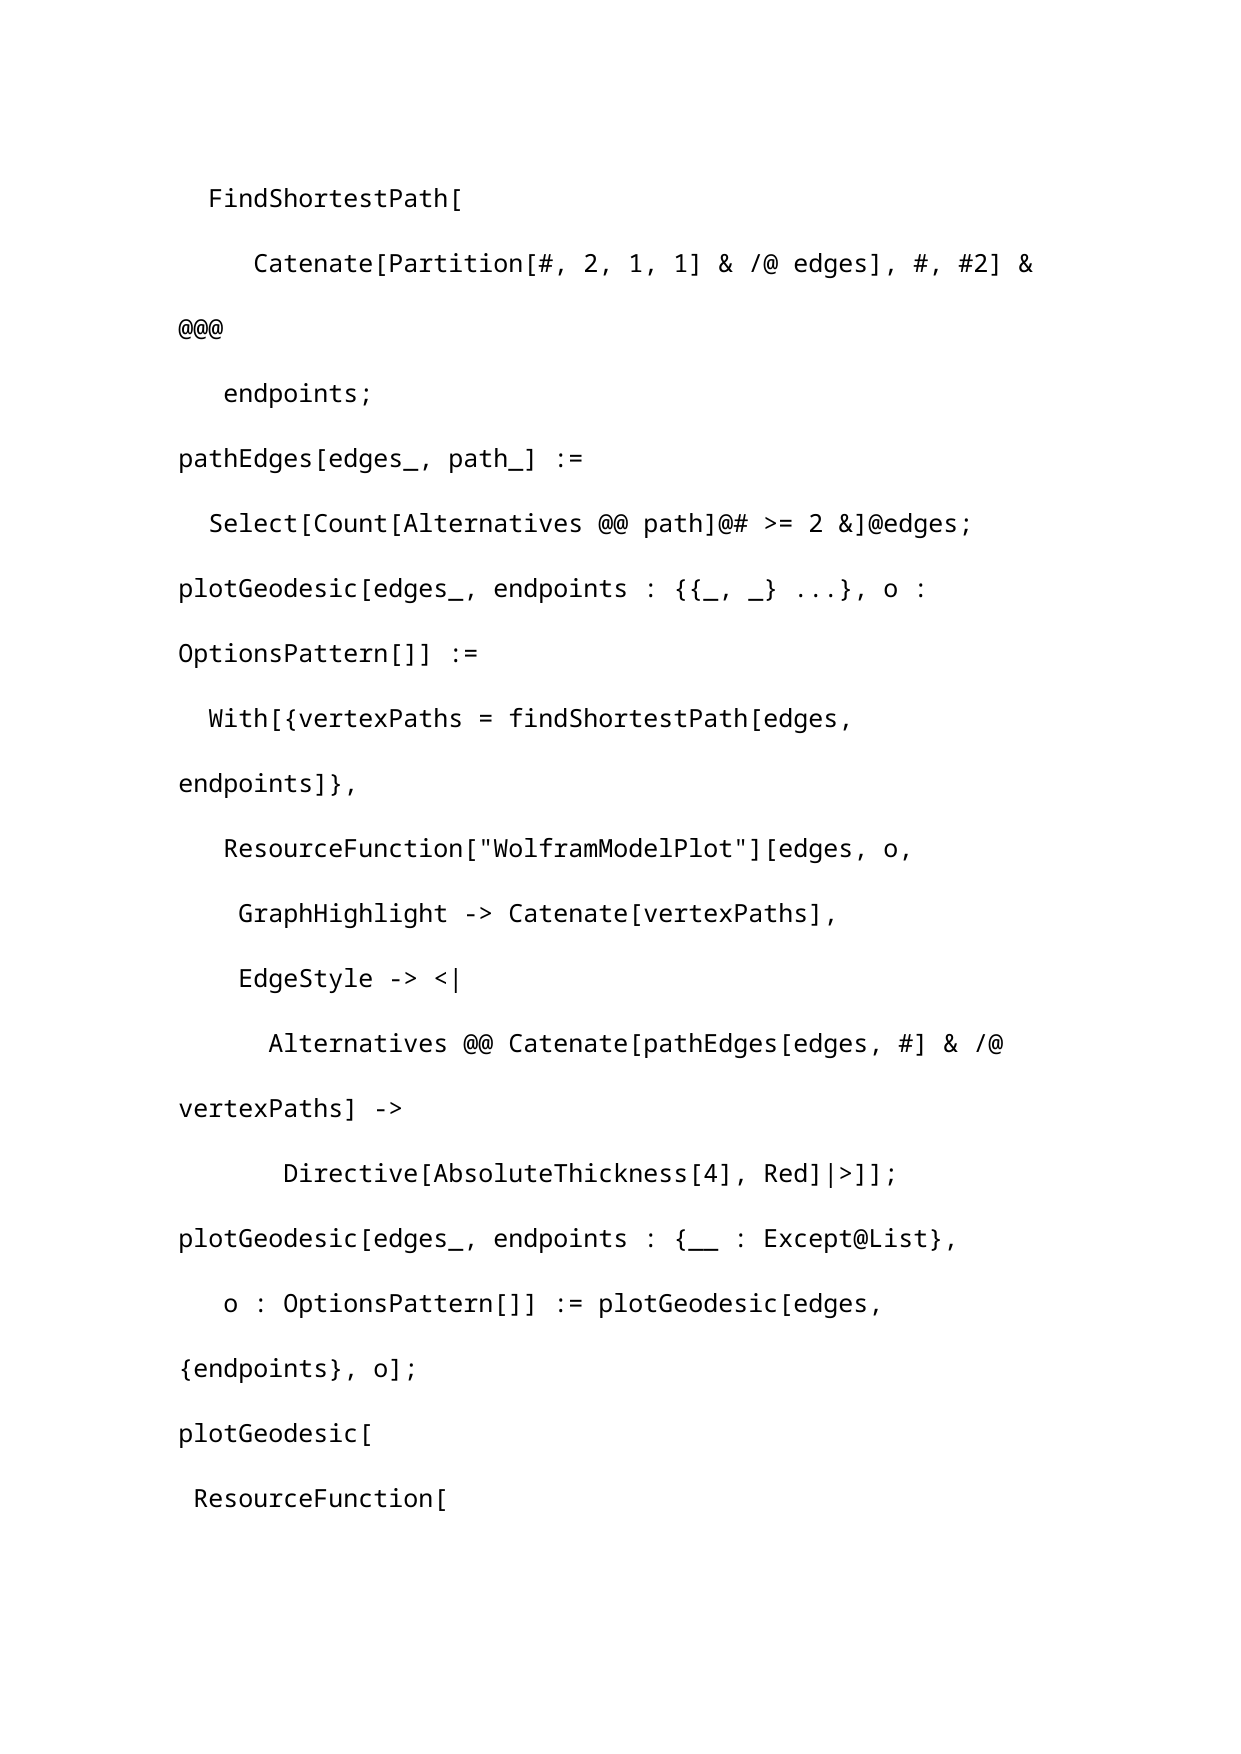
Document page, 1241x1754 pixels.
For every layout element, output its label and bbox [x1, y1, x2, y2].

table_header [172, 162, 1053, 1533]
